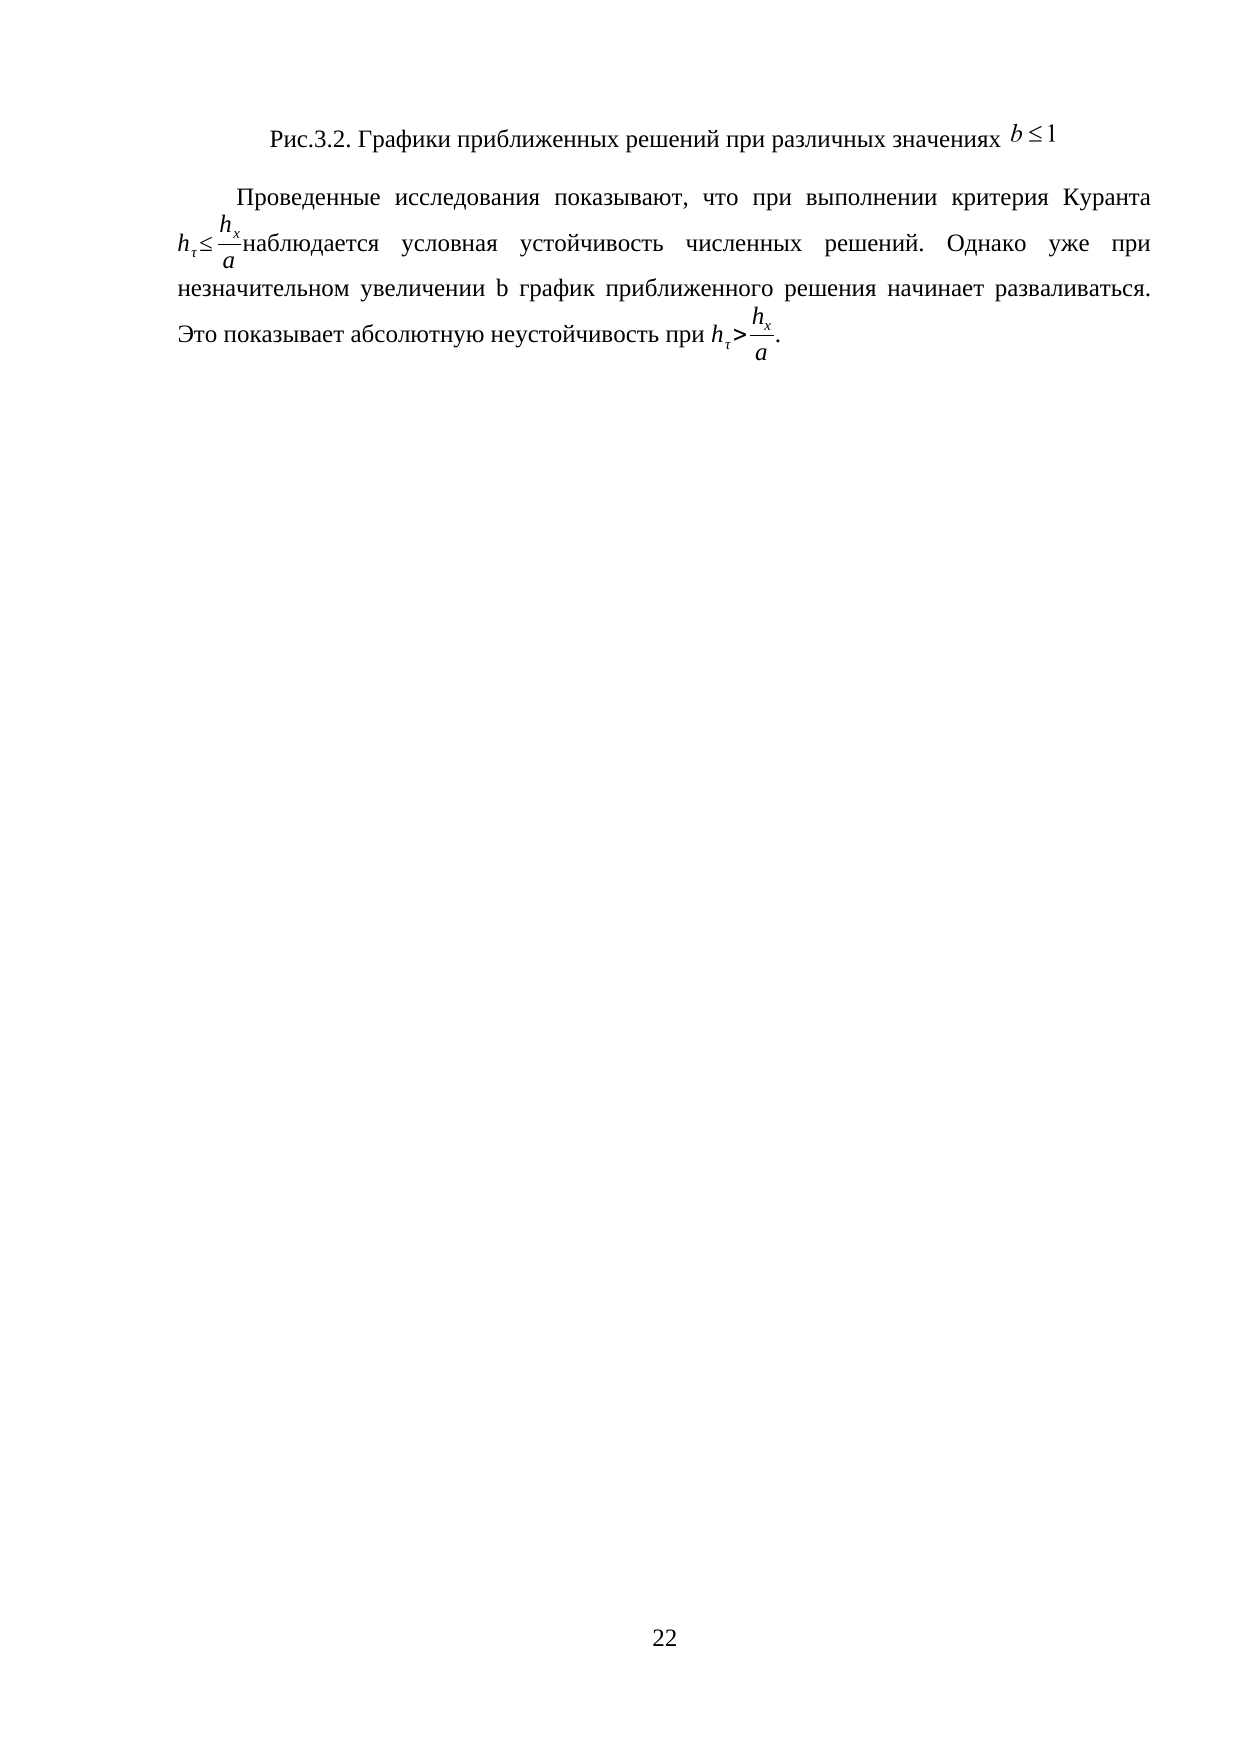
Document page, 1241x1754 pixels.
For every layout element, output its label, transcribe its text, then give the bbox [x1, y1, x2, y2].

picture [1007, 118, 1060, 148]
text Рис.3.2. Графики приближенных решений при различных значениях [177, 118, 1152, 153]
text Проведенные исследования показывают, что при выполнении критерия Куранта наблюдается условная устойчивость численных решений. Однако уже при незначительном увеличении b график приближенного решения начинает разваливаться. Это показывает абсолютную неустойчивость при . [177, 182, 1152, 365]
